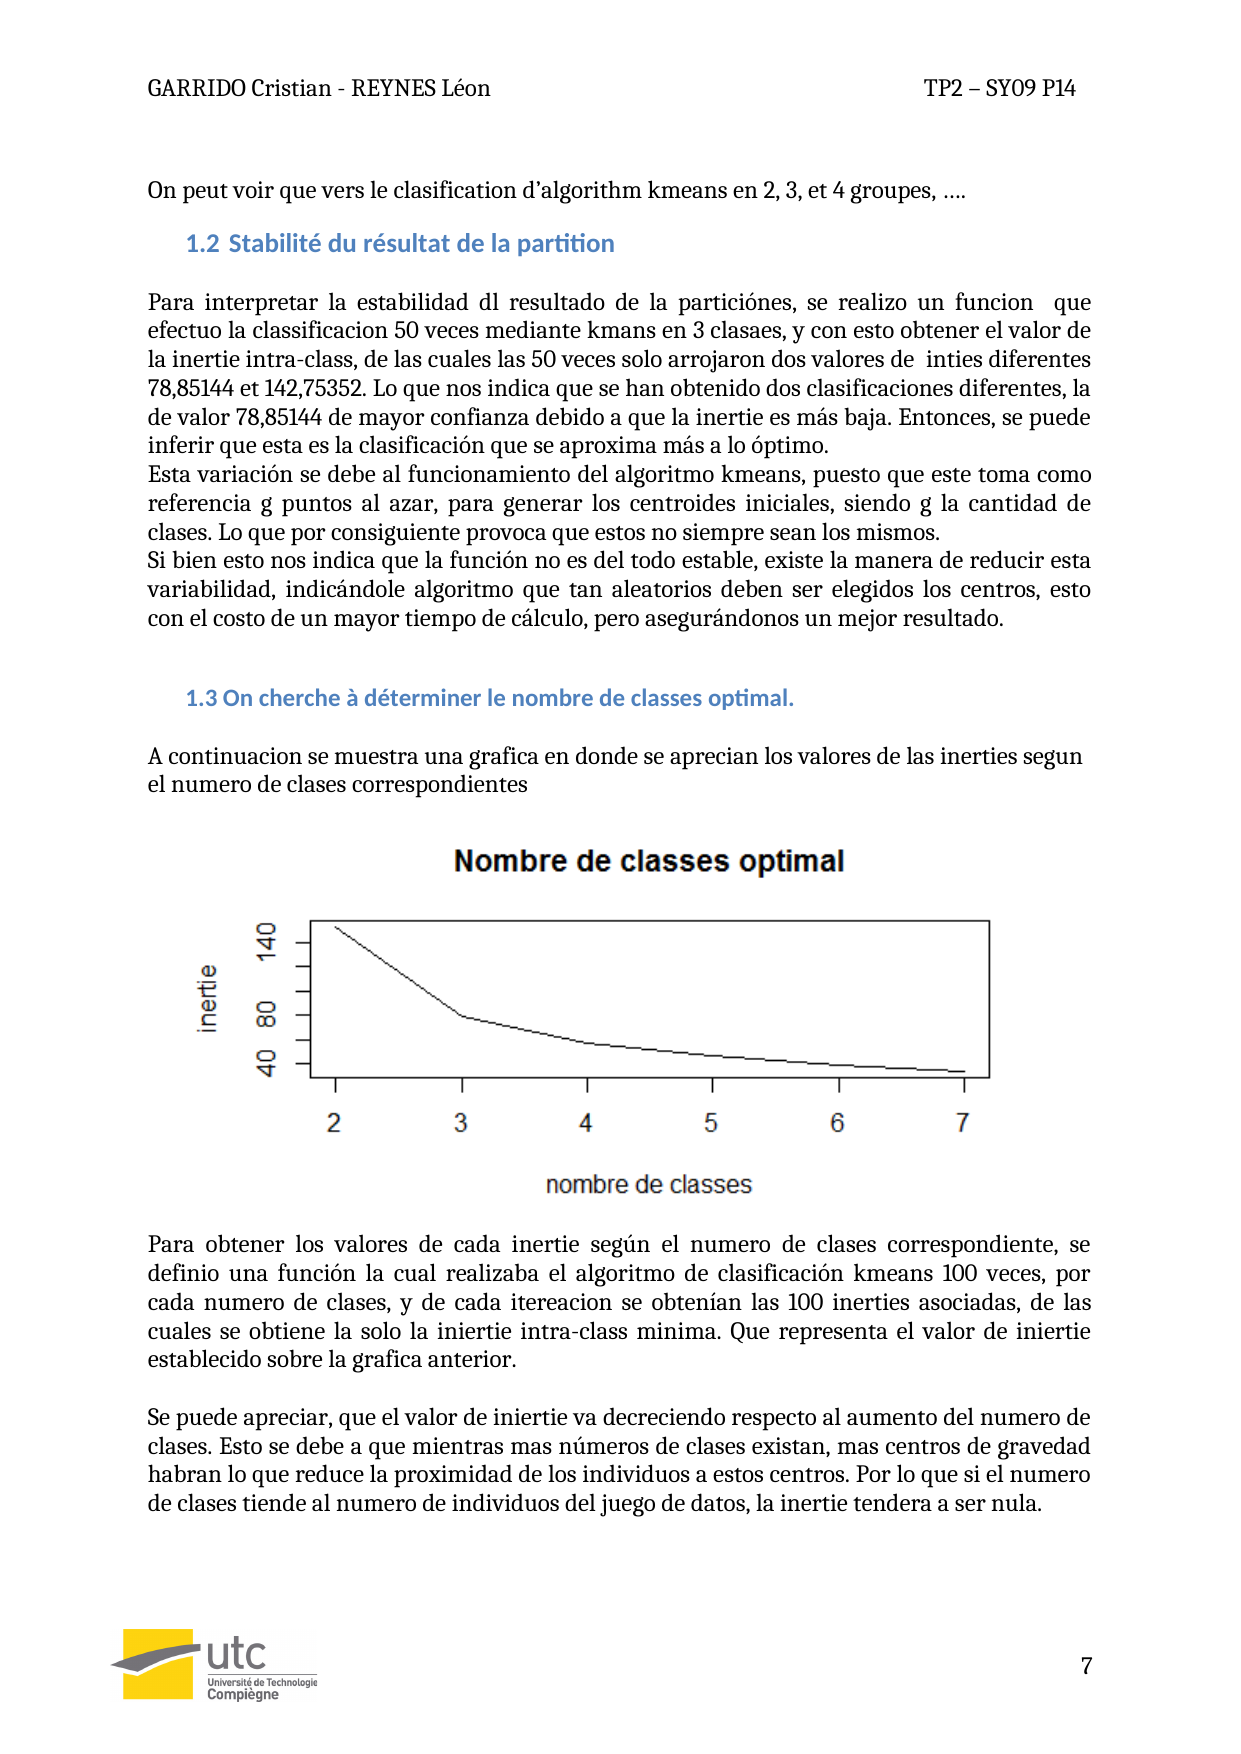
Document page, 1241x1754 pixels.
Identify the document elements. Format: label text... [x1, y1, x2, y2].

text Esta variación se debe al funcionamiento del algoritmo kmeans, puesto que este toma como referencia g puntos al azar, para generar los centroides iniciales, siendo g la cantidad de clases. Lo que por consiguiente provoca que estos no siempre sean los mismos. [148, 460, 1093, 546]
picture [188, 799, 1053, 1231]
text A continuacion se muestra una grafica en donde se aprecian los valores de las inerties segun el numero de clases correspondientes [148, 742, 1093, 799]
text Para obtener los valores de cada inertie según el numero de clases correspondiente, se definio una función la cual realizaba el algoritmo de clasificación kmeans 100 veces, por cada numero de clases, y de cada itereacion se obtenían las 100 inerties asociadas, de las cuales se obtiene la solo la iniertie intra-class minima. Que representa el valor de iniertie establecido sobre la grafica anterior. [148, 1230, 1093, 1374]
text Para interpretar la estabilidad dl resultado de la particiónes, se realizo un funcion que efectuo la classificacion 50 veces mediante kmans en 3 clasaes, y con esto obtener el valor de la inertie intra-class, de las cuales las 50 veces solo arrojaron dos valores de inties diferentes 78,85144 et 142,75352. Lo que nos indica que se han obtenido dos clasificaciones diferentes, la de valor 78,85144 de mayor confianza debido a que la inertie es más baja. Entonces, se puede inferir que esta es la clasificación que se aproxima más a lo óptimo. [148, 288, 1093, 460]
subtitle Stabilité du résultat de la partition [185, 226, 1093, 259]
text On peut voir que vers le clasification d’algorithm kmeans en 2, 3, et 4 groupes, …. [148, 176, 1093, 205]
text Se puede apreciar, que el valor de iniertie va decreciendo respecto al aumento del numero de clases. Esto se debe a que mientras mas números de clases existan, mas centros de gravedad habran lo que reduce la proximidad de los individuos a estos centros. Por lo que si el numero de clases tiende al numero de individuos del juego de datos, la inertie tendera a ser nula. [148, 1403, 1093, 1518]
subtitle On cherche à déterminer le nombre de classes optimal. [185, 682, 1093, 713]
picture [110, 1629, 318, 1702]
text Si bien esto nos indica que la función no es del todo estable, existe la manera de reducir esta variabilidad, indicándole algoritmo que tan aleatorios deben ser elegidos los centros, esto con el costo de un mayor tiempo de cálculo, pero asegurándonos un mejor resultado. [148, 546, 1093, 633]
